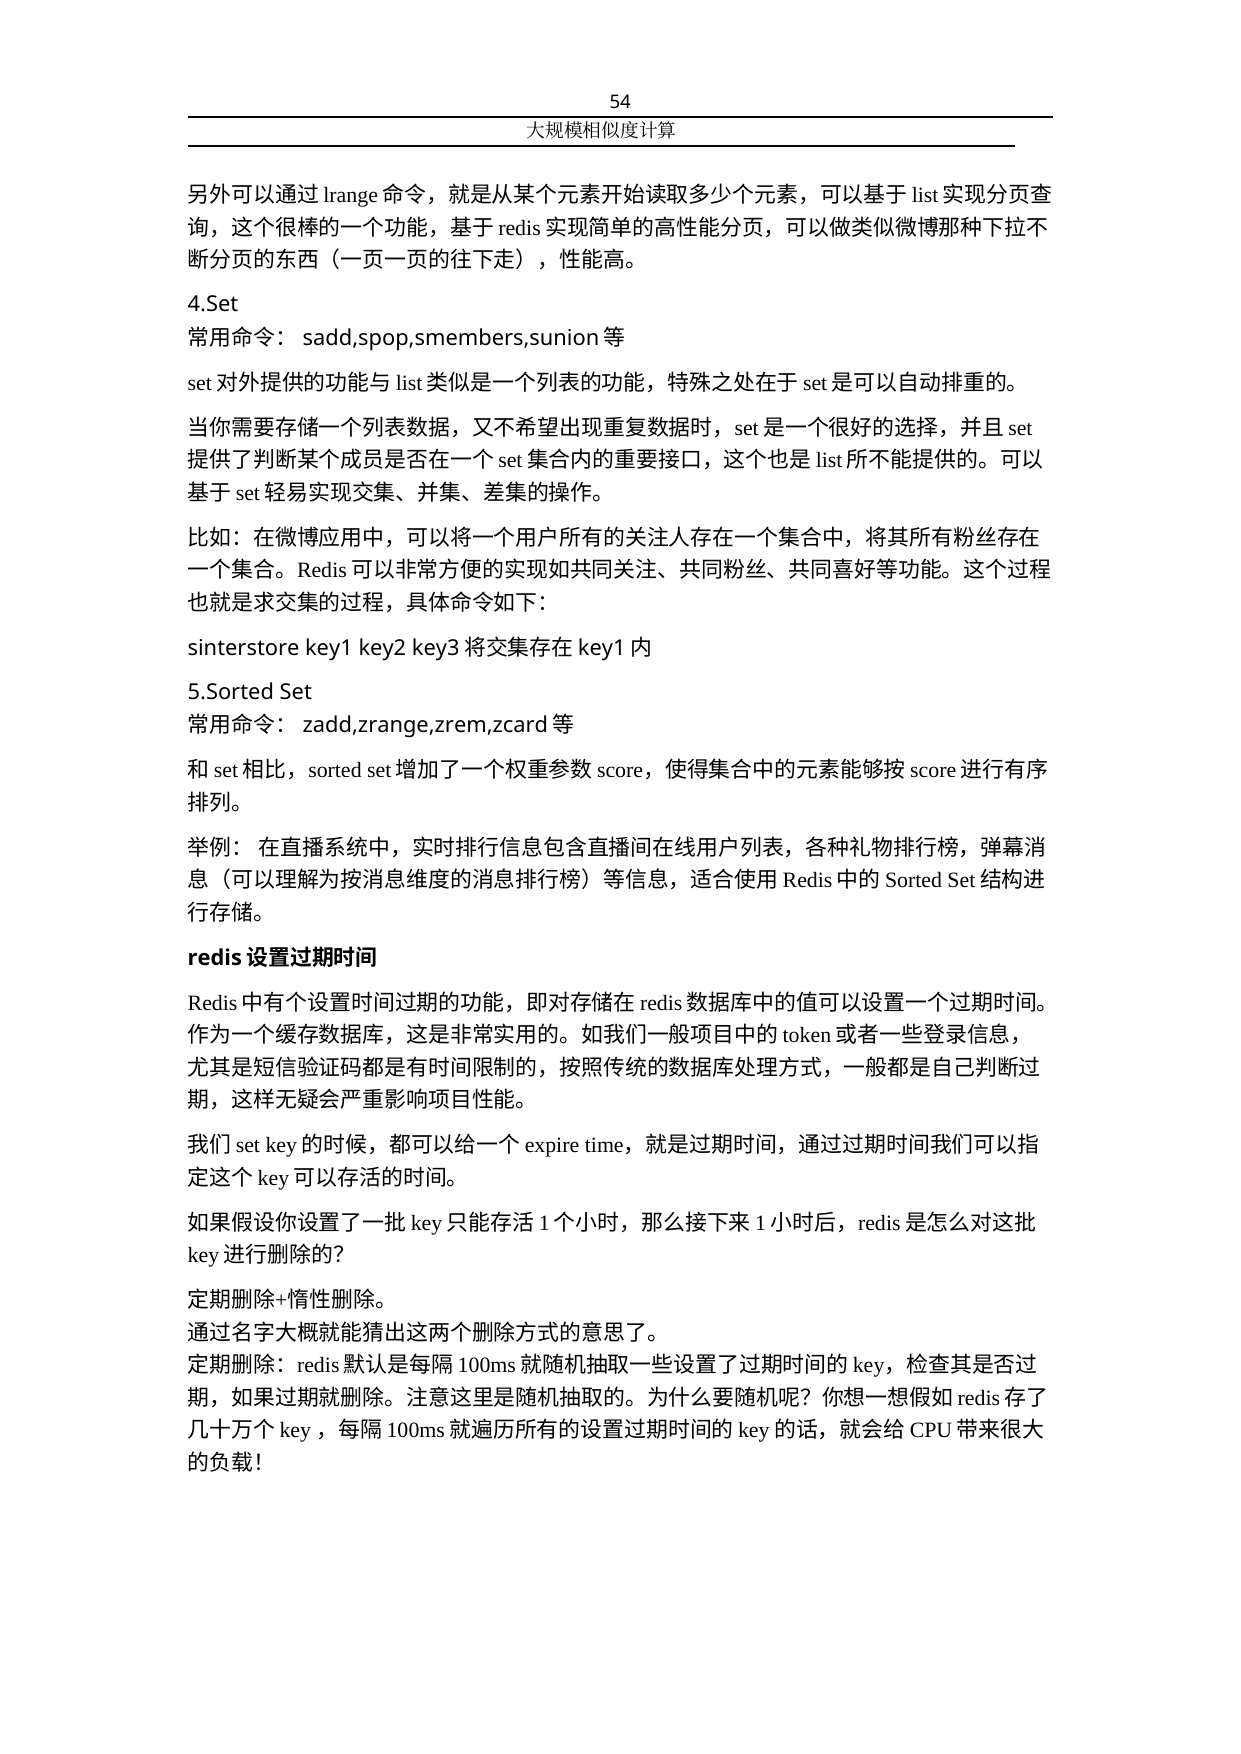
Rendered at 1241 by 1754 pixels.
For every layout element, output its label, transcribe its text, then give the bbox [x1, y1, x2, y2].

text 常用命令： zadd,zrange,zrem,zcard等 [187, 707, 1053, 739]
text 当你需要存储一个列表数据，又不希望出现重复数据时，set是一个很好的选择，并且set提供了判断某个成员是否在一个set集合内的重要接口，这个也是list所不能提供的。可以基于set轻易实现交集、并集、差集的操作。 [187, 409, 1053, 507]
text 举例： 在直播系统中，实时排行信息包含直播间在线用户列表，各种礼物排行榜，弹幕消息（可以理解为按消息维度的消息排行榜）等信息，适合使用Redis中的Sorted Set结构进行存储。 [187, 829, 1053, 927]
text Redis中有个设置时间过期的功能，即对存储在redis数据库中的值可以设置一个过期时间。作为一个缓存数据库，这是非常实用的。如我们一般项目中的token或者一些登录信息，尤其是短信验证码都是有时间限制的，按照传统的数据库处理方式，一般都是自己判断过期，这样无疑会严重影响项目性能。 [187, 984, 1053, 1114]
text 5.Sorted Set [187, 674, 1053, 707]
text 如果假设你设置了一批key只能存活1个小时，那么接下来1小时后，redis是怎么对这批key进行删除的？ [187, 1204, 1053, 1269]
text 比如：在微博应用中，可以将一个用户所有的关注人存在一个集合中，将其所有粉丝存在一个集合。Redis可以非常方便的实现如共同关注、共同粉丝、共同喜好等功能。这个过程也就是求交集的过程，具体命令如下： [187, 519, 1053, 617]
text 和set相比，sorted set增加了一个权重参数score，使得集合中的元素能够按score进行有序排列。 [187, 752, 1053, 817]
text set对外提供的功能与list类似是一个列表的功能，特殊之处在于set是可以自动排重的。 [187, 364, 1053, 397]
text 定期删除：redis默认是每隔100ms就随机抽取一些设置了过期时间的key，检查其是否过期，如果过期就删除。注意这里是随机抽取的。为什么要随机呢？你想一想假如redis存了几十万个key ，每隔100ms就遍历所有的设置过期时间的key的话，就会给CPU带来很大的负载！ [187, 1347, 1053, 1477]
text 常用命令： sadd,spop,smembers,sunion等 [187, 319, 1053, 352]
text 4.Set [187, 287, 1053, 319]
text 我们set key的时候，都可以给一个expire time，就是过期时间，通过过期时间我们可以指定这个key可以存活的时间。 [187, 1127, 1053, 1192]
text sinterstore key1 key2 key3将交集存在key1内 [187, 629, 1053, 662]
list 定期删除+惰性删除。 [187, 1282, 1053, 1314]
text 另外可以通过lrange命令，就是从某个元素开始读取多少个元素，可以基于list实现分页查询，这个很棒的一个功能，基于redis实现简单的高性能分页，可以做类似微博那种下拉不断分页的东西（一页一页的往下走），性能高。 [187, 177, 1053, 274]
text redis设置过期时间 [187, 939, 1053, 972]
list 通过名字大概就能猜出这两个删除方式的意思了。 [187, 1314, 1053, 1347]
